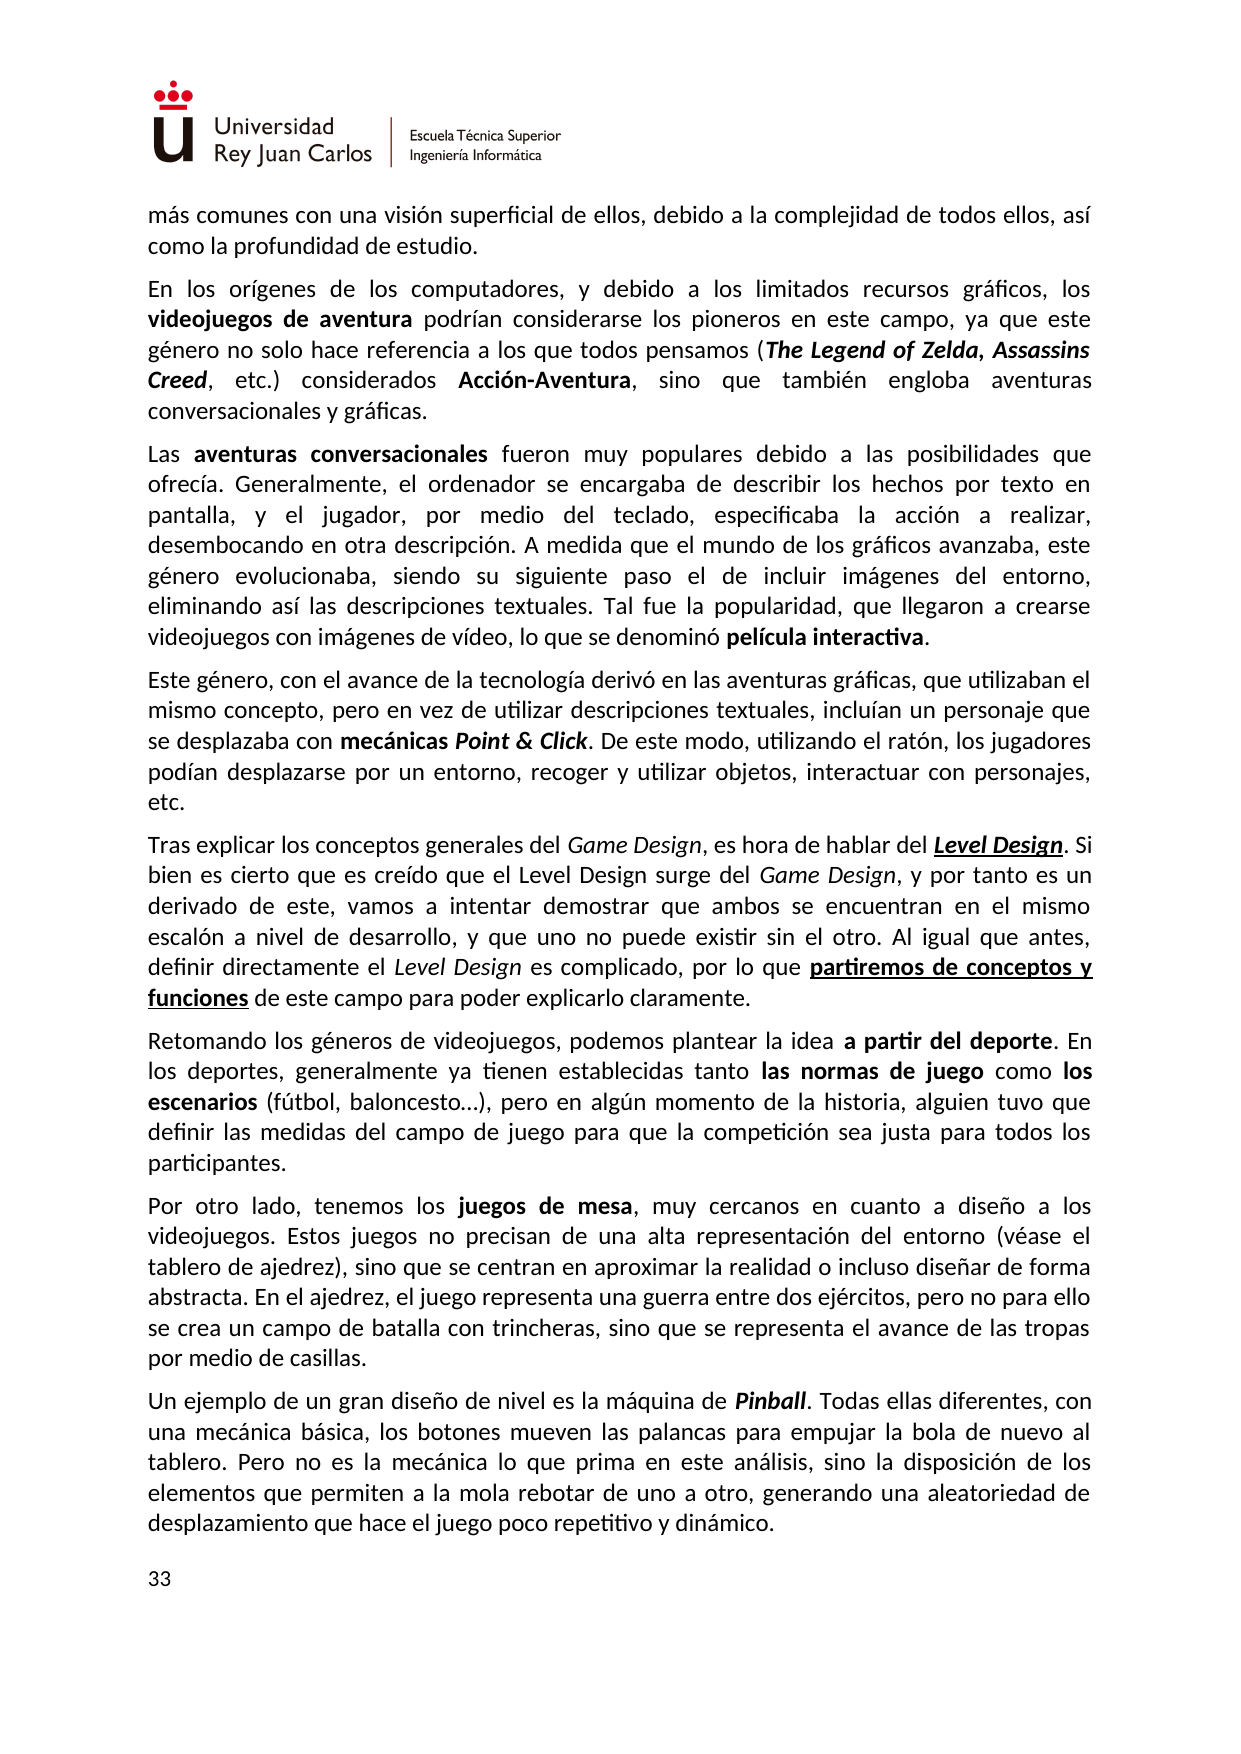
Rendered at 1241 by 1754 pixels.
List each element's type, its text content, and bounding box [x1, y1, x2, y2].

text Retomando los géneros de videojuegos, podemos plantear la idea a partir del deporte. En los deportes, generalmente ya tienen establecidas tanto las normas de juego como los escenarios (fútbol, baloncesto…), pero en algún momento de la historia, alguien tuvo que definir las medidas del campo de juego para que la competición sea justa para todos los participantes. [148, 1025, 1092, 1177]
text Tras explicar los conceptos generales del Game Design, es hora de hablar del Level Design. Si bien es cierto que es creído que el Level Design surge del Game Design, y por tanto es un derivado de este, vamos a intentar demostrar que ambos se encuentran en el mismo escalón a nivel de desarrollo, y que uno no puede existir sin el otro. Al igual que antes, definir directamente el Level Design es complicado, por lo que partiremos de conceptos y funciones de este campo para poder explicarlo claramente. [148, 829, 1092, 1012]
text Un ejemplo de un gran diseño de nivel es la máquina de Pinball. Todas ellas diferentes, con una mecánica básica, los botones mueven las palancas para empujar la bola de nuevo al tablero. Pero no es la mecánica lo que prima en este análisis, sino la disposición de los elementos que permiten a la mola rebotar de uno a otro, generando una aleatoriedad de desplazamiento que hace el juego poco repetitivo y dinámico. [148, 1386, 1092, 1538]
text Este género, con el avance de la tecnología derivó en las aventuras gráficas, que utilizaban el mismo concepto, pero en vez de utilizar descripciones textuales, incluían un personaje que se desplazaba con mecánicas Point & Click. De este modo, utilizando el ratón, los jugadores podían desplazarse por un entorno, recoger y utilizar objetos, interactuar con personajes, etc. [148, 664, 1092, 817]
text Las aventuras conversacionales fueron muy populares debido a las posibilidades que ofrecía. Generalmente, el ordenador se encargaba de describir los hechos por texto en pantalla, y el jugador, por medio del teclado, especificaba la acción a realizar, desembocando en otra descripción. A medida que el mundo de los gráficos avanzaba, este género evolucionaba, siendo su siguiente paso el de incluir imágenes del entorno, eliminando así las descripciones textuales. Tal fue la popularidad, que llegaron a crearse videojuegos con imágenes de vídeo, lo que se denominó película interactiva. [148, 438, 1092, 652]
picture [147, 75, 630, 172]
text Por otro lado, tenemos los juegos de mesa, muy cercanos en cuanto a diseño a los videojuegos. Estos juegos no precisan de una alta representación del entorno (véase el tablero de ajedrez), sino que se centran en aproximar la realidad o incluso diseñar de forma abstracta. En el ajedrez, el juego representa una guerra entre dos ejércitos, pero no para ello se crea un campo de batalla con trincheras, sino que se representa el avance de las tropas por medio de casillas. [148, 1190, 1092, 1373]
text En los orígenes de los computadores, y debido a los limitados recursos gráficos, los videojuegos de aventura podrían considerarse los pioneros en este campo, ya que este género no solo hace referencia a los que todos pensamos (The Legend of Zelda, Assassins Creed, etc.) considerados Acción-Aventura, sino que también engloba aventuras conversacionales y gráficas. [148, 273, 1092, 425]
